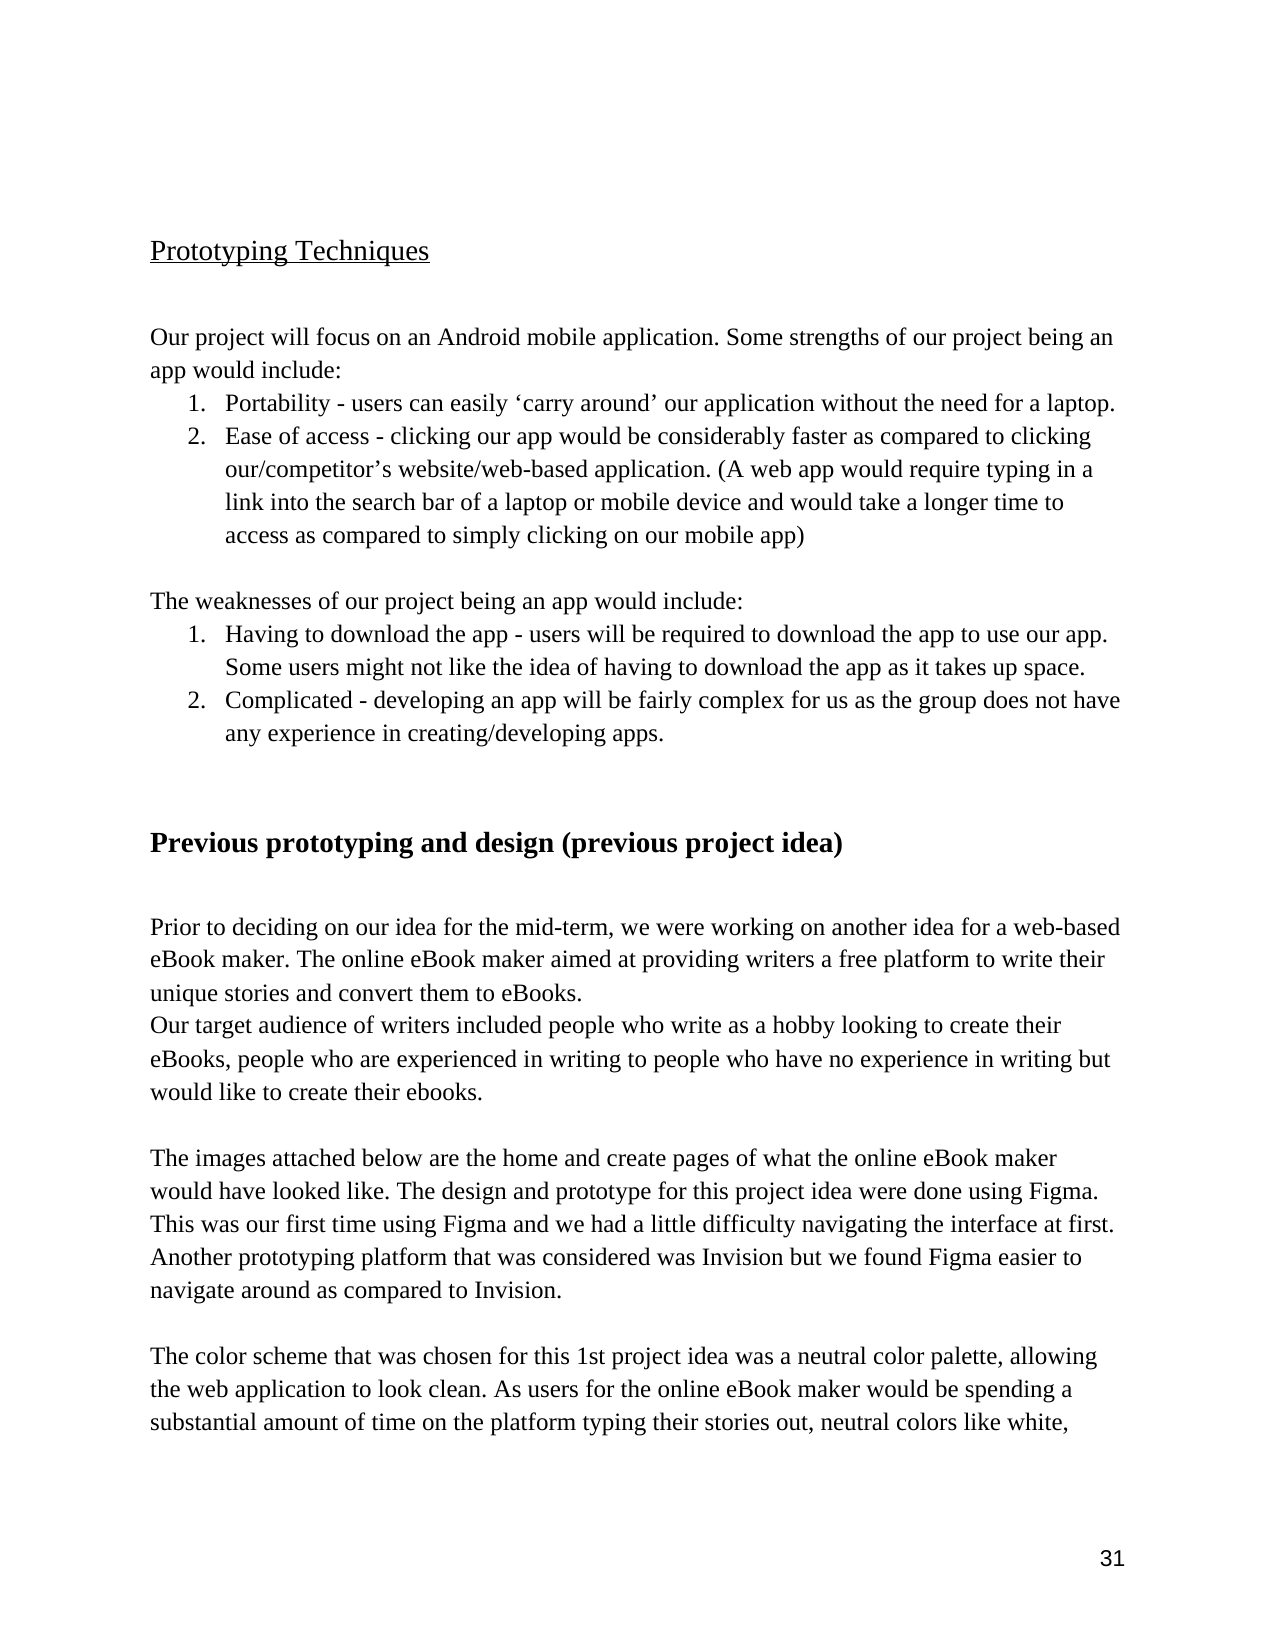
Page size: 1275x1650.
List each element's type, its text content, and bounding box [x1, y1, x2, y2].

text The weaknesses of our project being an app would include: [150, 586, 1125, 615]
list Portability - users can easily ‘carry around’ our application without the need for a laptop. [187, 388, 1125, 417]
subtitle Previous prototyping and design (previous project idea) [150, 825, 1125, 858]
text Prior to deciding on our idea for the mid-term, we were working on another idea for a web-based eBook maker. The online eBook maker aimed at providing writers a free platform to write their unique stories and convert them to eBooks. [150, 912, 1125, 1006]
list Having to download the app - users will be required to download the app to use our app. Some users might not like the idea of having to download the app as it takes up space. [187, 619, 1125, 681]
text The images attached below are the home and create pages of what the online eBook maker would have looked like. The design and prototype for this project idea were done using Figma. This was our first time using Figma and we had a little difficulty navigating the interface at first. Another prototyping platform that was considered was Invision but we found Figma easier to navigate around as compared to Invision. [150, 1143, 1125, 1303]
text Our project will focus on an Android mobile application. Some strengths of our project being an app would include: [150, 322, 1125, 384]
subtitle Prototyping Techniques [150, 233, 1125, 266]
list Ease of access - clicking our app would be considerably faster as compared to clicking our/competitor’s website/web-based application. (A web app would require typing in a link into the search bar of a laptop or mobile device and would take a longer time to access as compared to simply clicking on our mobile app) [187, 421, 1125, 549]
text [150, 1341, 1125, 1436]
list Complicated - developing an app will be fairly complex for us as the group does not have any experience in creating/developing apps. [187, 686, 1125, 747]
text Our target audience of writers included people who write as a hobby looking to create their eBooks, people who are experienced in writing to people who have no experience in writing but would like to create their ebooks. [150, 1011, 1125, 1105]
